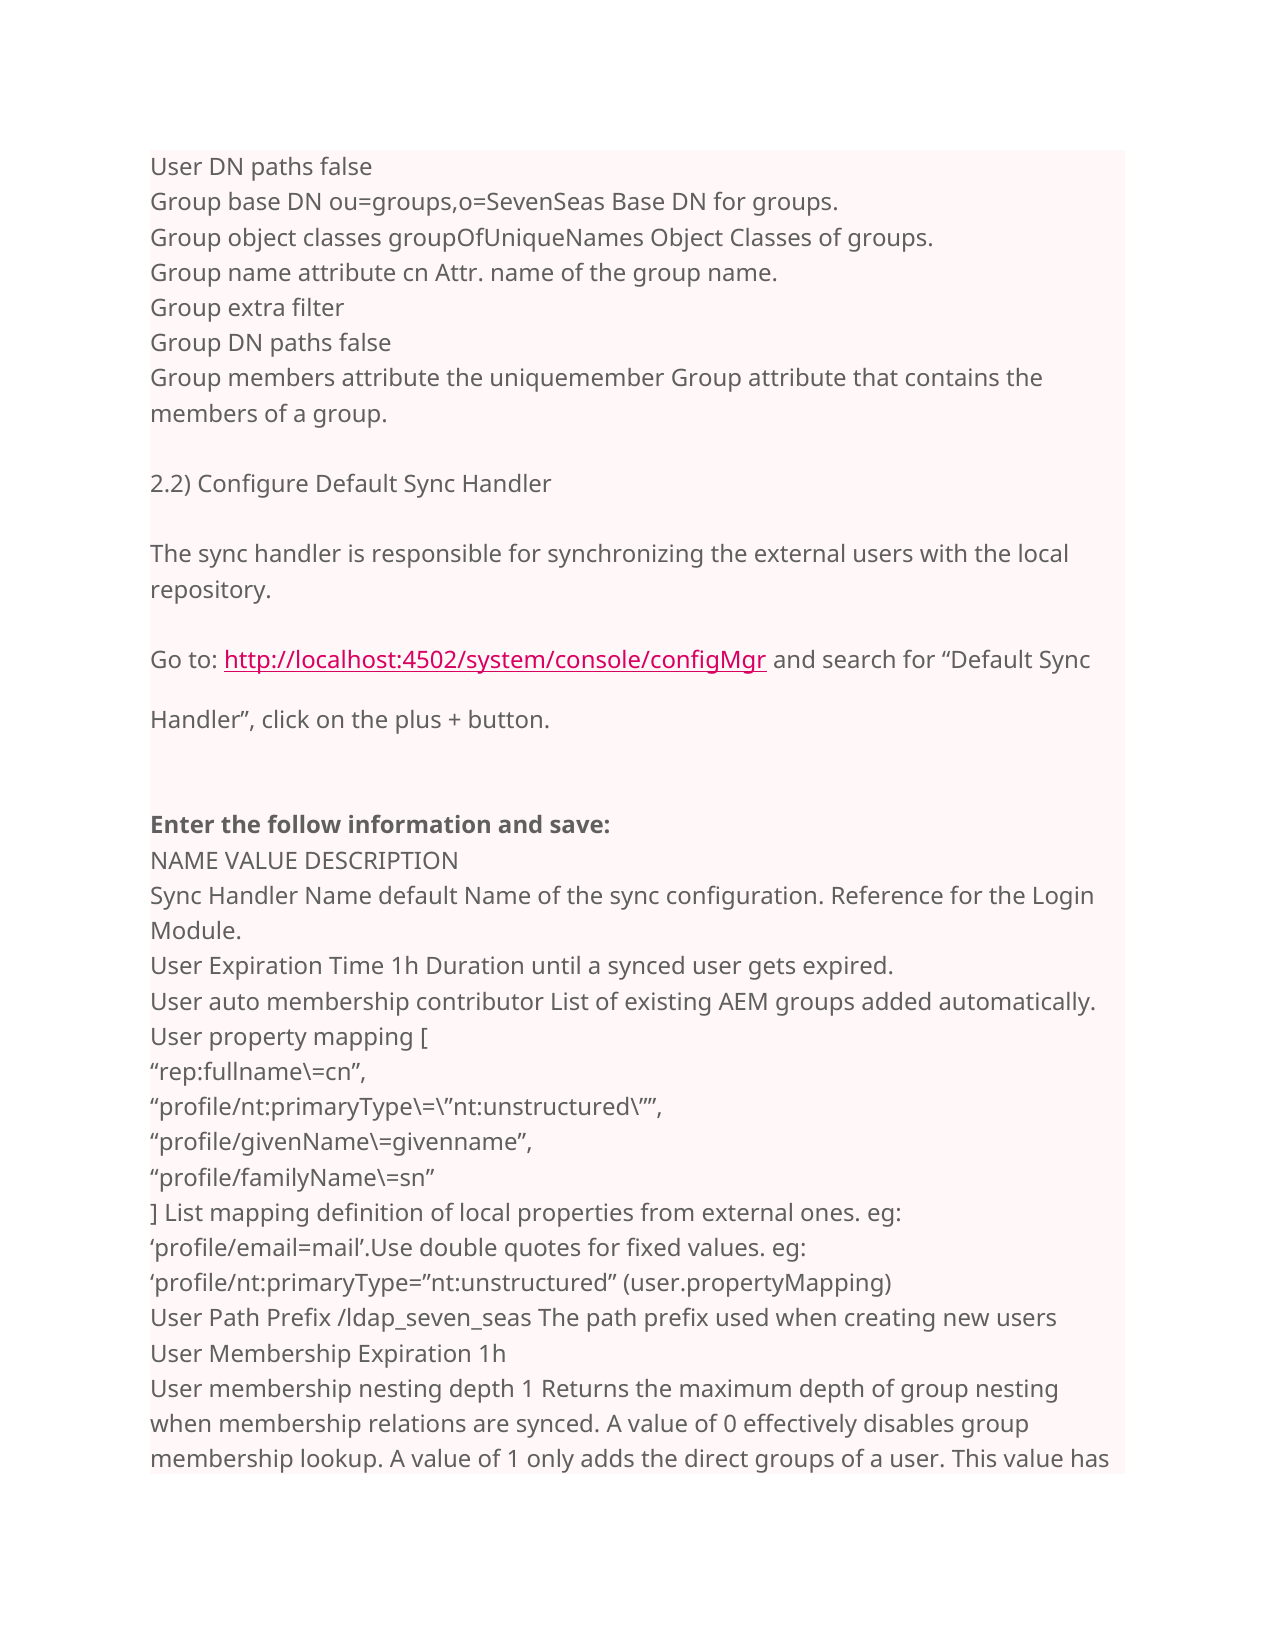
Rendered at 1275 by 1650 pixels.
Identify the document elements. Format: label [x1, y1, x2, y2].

text [150, 150, 1125, 1474]
